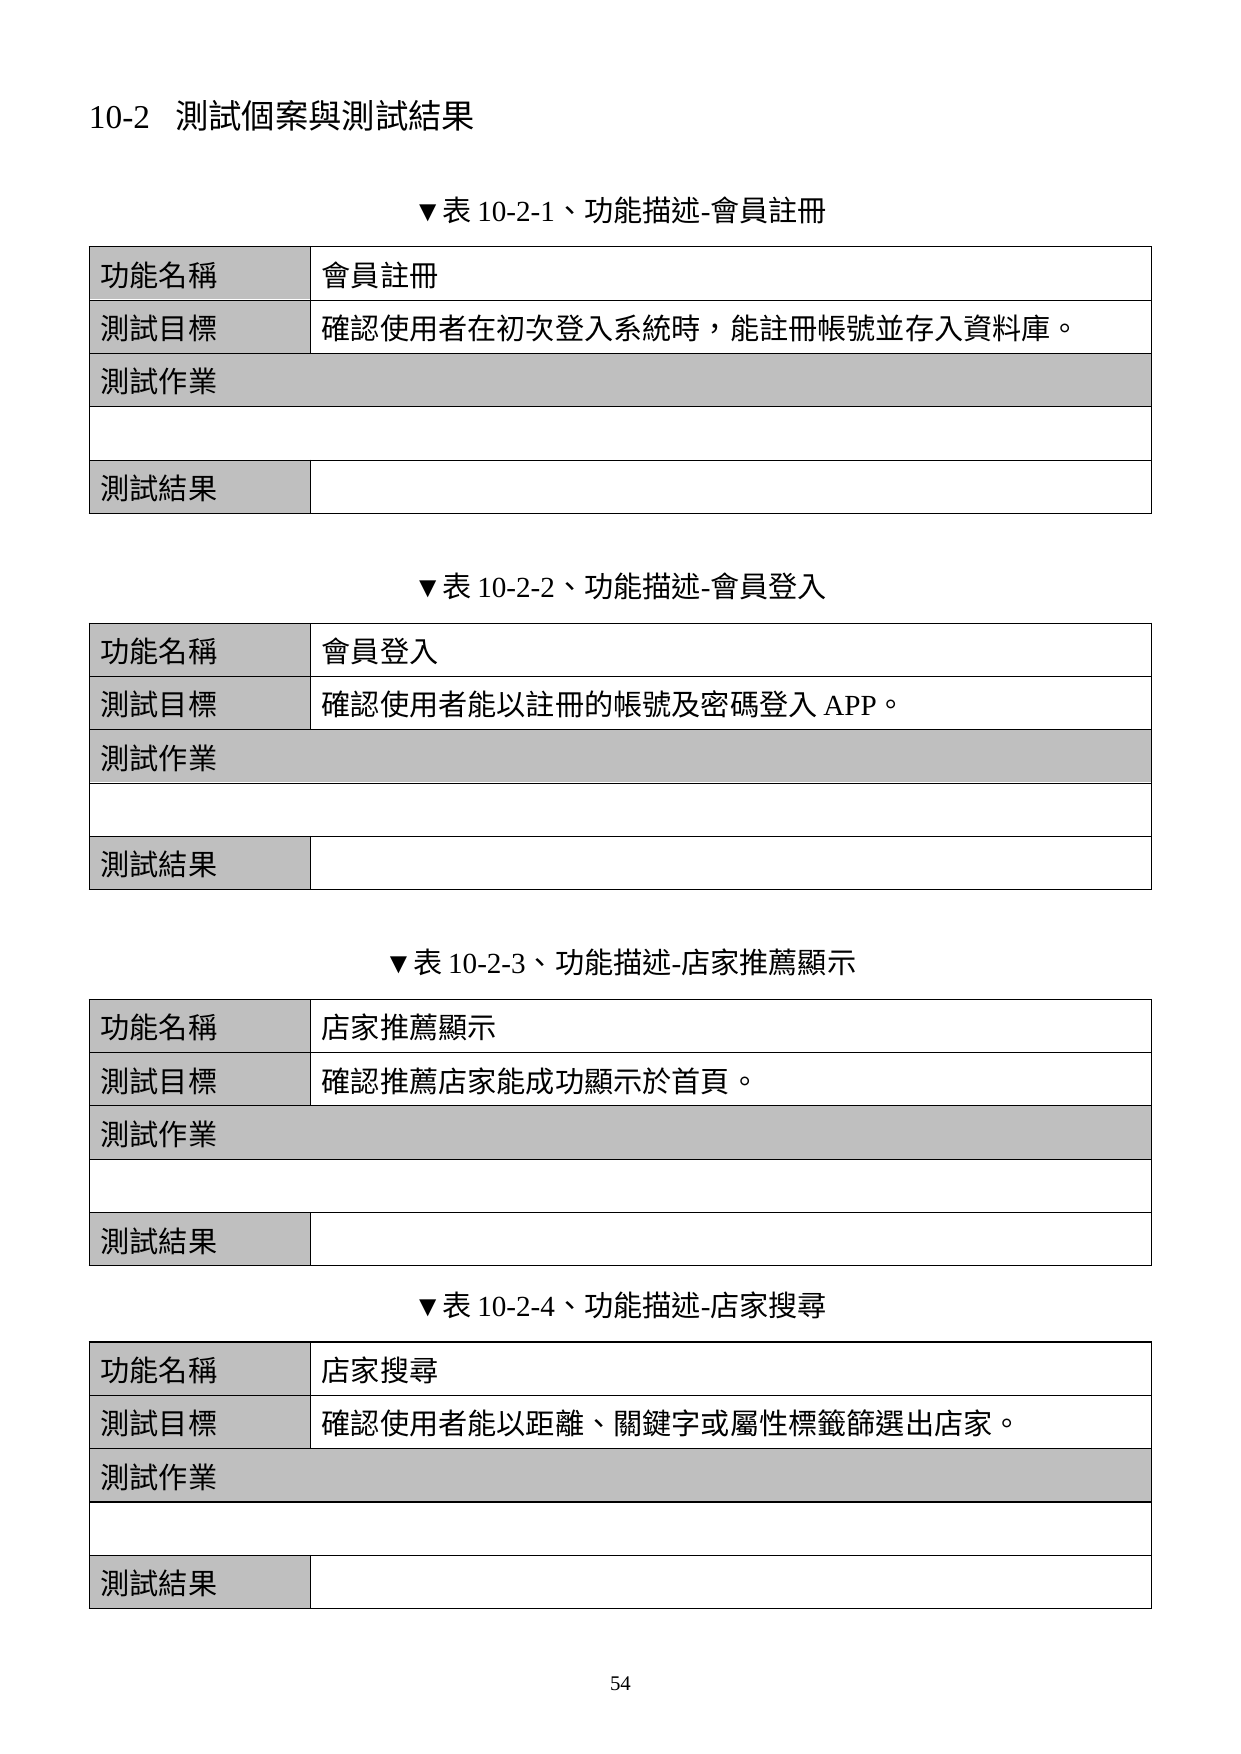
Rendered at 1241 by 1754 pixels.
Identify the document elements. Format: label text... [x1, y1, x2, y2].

table_header 功能名稱 [90, 1343, 310, 1395]
table_cell 測試作業 [90, 1106, 1151, 1159]
table_header 店家搜尋 [311, 1343, 1151, 1395]
table_cell [90, 1160, 1151, 1212]
table_header 會員登入 [311, 624, 1151, 676]
table_cell 測試作業 [90, 354, 1151, 406]
table_cell 測試目標 [90, 1396, 310, 1448]
text 10-2 測試個案與測試結果 [89, 89, 1152, 138]
table_cell 測試目標 [90, 677, 310, 729]
table_cell 確認使用者能以註冊的帳號及密碼登入APP。 [311, 677, 1151, 729]
table_cell 測試目標 [90, 1053, 310, 1105]
table_cell 測試結果 [90, 1213, 310, 1265]
text ▼表10-2-4、功能描述-店家搜尋 [88, 1266, 1152, 1341]
table_cell [311, 1213, 1151, 1265]
table_cell [311, 461, 1151, 513]
table_cell [311, 1556, 1151, 1608]
table_cell 確認使用者在初次登入系統時，能註冊帳號並存入資料庫。 [311, 301, 1151, 353]
table_cell 測試作業 [90, 730, 1151, 782]
text ▼表10-2-1、功能描述-會員註冊 [88, 171, 1152, 246]
table_cell 測試結果 [90, 461, 310, 513]
table_header 功能名稱 [90, 1000, 310, 1052]
table_cell [311, 837, 1151, 889]
table_cell 測試作業 [90, 1449, 1151, 1501]
table_cell [90, 1503, 1151, 1555]
table_header 功能名稱 [90, 247, 310, 299]
table_header 功能名稱 [90, 624, 310, 676]
table_cell 測試結果 [90, 1556, 310, 1608]
text ▼表10-2-2、功能描述-會員登入 [88, 547, 1152, 622]
table_header 會員註冊 [311, 247, 1151, 299]
table_cell [90, 784, 1151, 836]
table_cell [90, 407, 1151, 459]
table_cell 確認推薦店家能成功顯示於首頁。 [311, 1053, 1151, 1105]
table_cell 測試結果 [90, 837, 310, 889]
table_cell 測試目標 [90, 301, 310, 353]
table_header 店家推薦顯示 [311, 1000, 1151, 1052]
text ▼表10-2-3、功能描述-店家推薦顯示 [88, 924, 1152, 999]
table_cell 確認使用者能以距離、關鍵字或屬性標籤篩選出店家。 [311, 1396, 1151, 1448]
